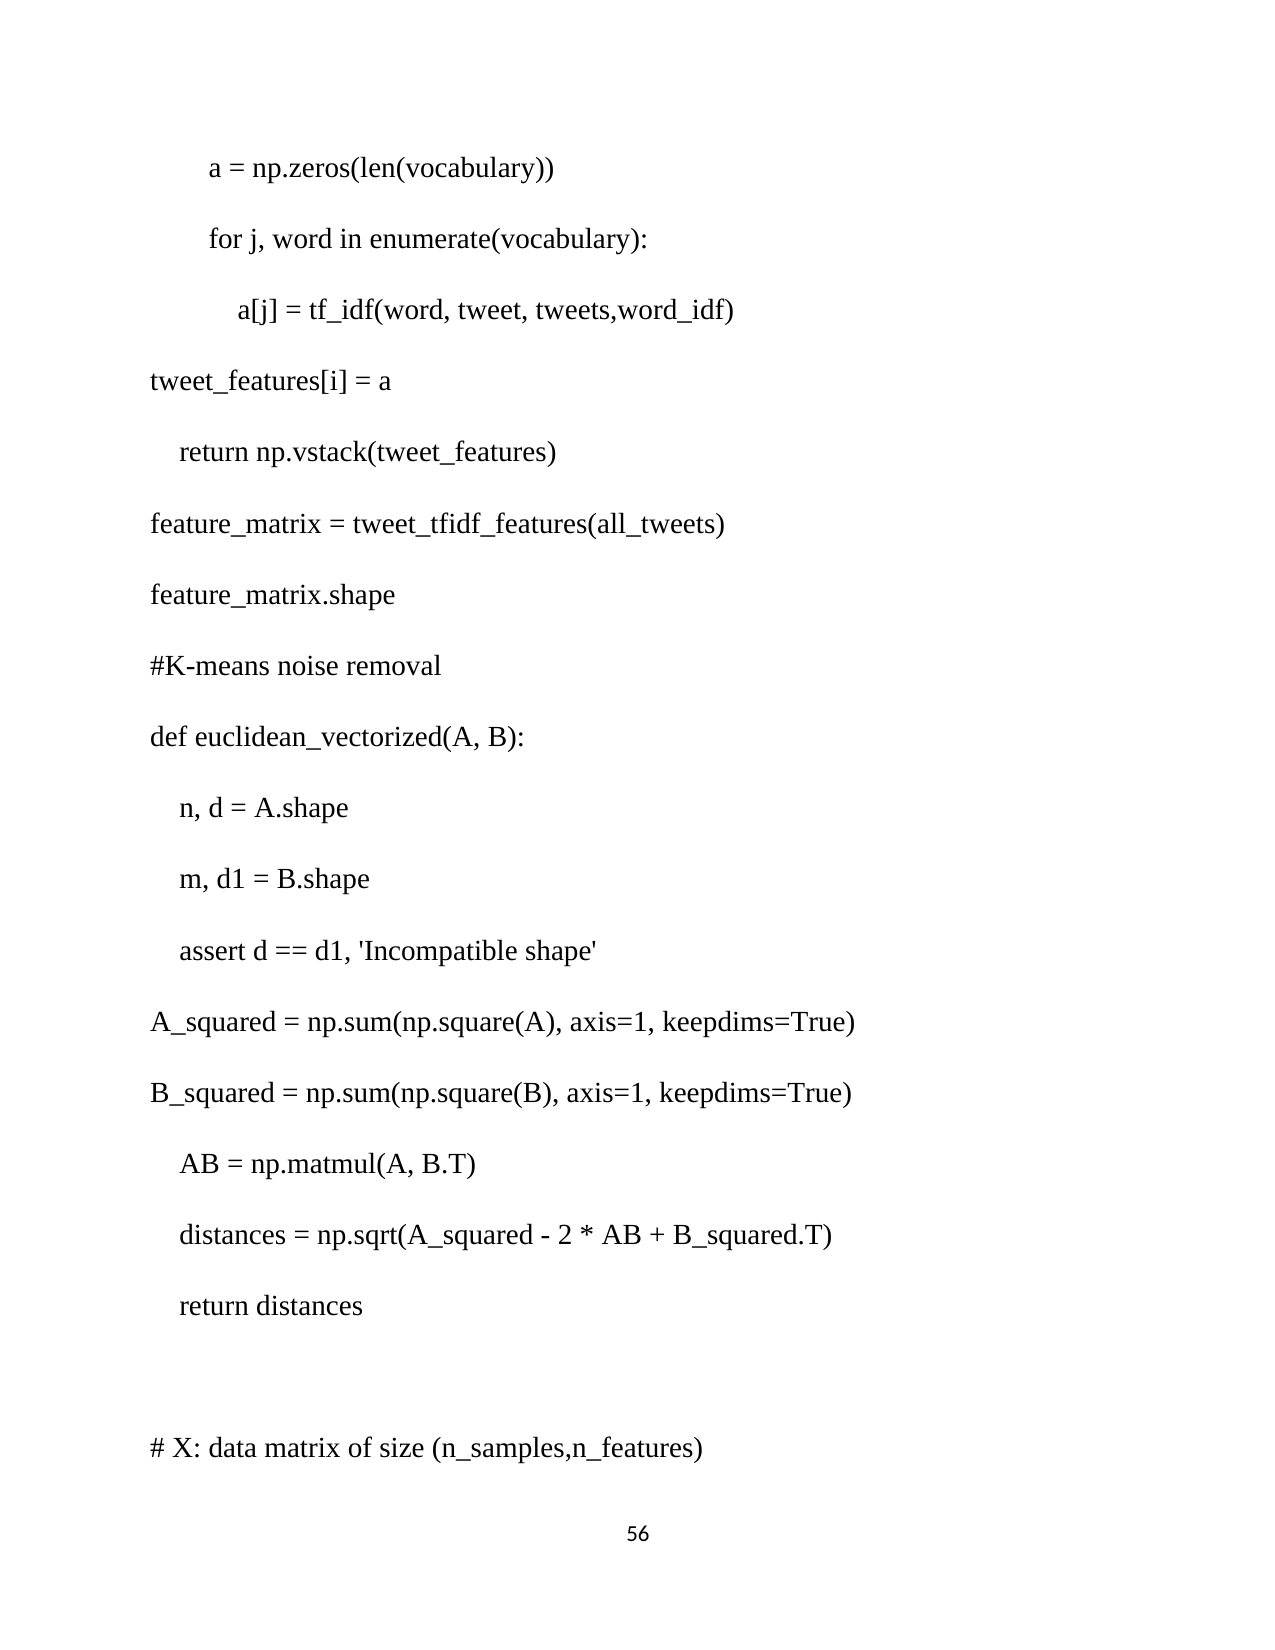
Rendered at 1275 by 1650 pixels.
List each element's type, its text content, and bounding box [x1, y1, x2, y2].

text n, d = A.shape [150, 790, 1125, 824]
text return np.vstack(tweet_features) [150, 434, 1125, 468]
text a[j] = tf_idf(word, tweet, tweets,word_idf) [150, 292, 1125, 326]
text tweet_features[i] = a [150, 363, 1125, 397]
text feature_matrix = tweet_tfidf_features(all_tweets) [150, 506, 1125, 539]
text distances = np.sqrt(A_squared - 2 * AB + B_squared.T) [150, 1217, 1125, 1251]
text m, d1 = B.shape [150, 861, 1125, 895]
text # X: data matrix of size (n_samples,n_features) [150, 1431, 1125, 1464]
text a = np.zeros(len(vocabulary)) [150, 150, 1125, 183]
text B_squared = np.sum(np.square(B), axis=1, keepdims=True) [150, 1075, 1125, 1108]
text #K-means noise removal [150, 648, 1125, 682]
text assert d == d1, 'Incompatible shape' [150, 933, 1125, 966]
text for j, word in enumerate(vocabulary): [150, 221, 1125, 255]
text return distances [150, 1288, 1125, 1322]
text def euclidean_vectorized(A, B): [150, 719, 1125, 753]
text feature_matrix.shape [150, 577, 1125, 610]
text AB = np.matmul(A, B.T) [150, 1146, 1125, 1179]
text A_squared = np.sum(np.square(A), axis=1, keepdims=True) [150, 1004, 1125, 1037]
